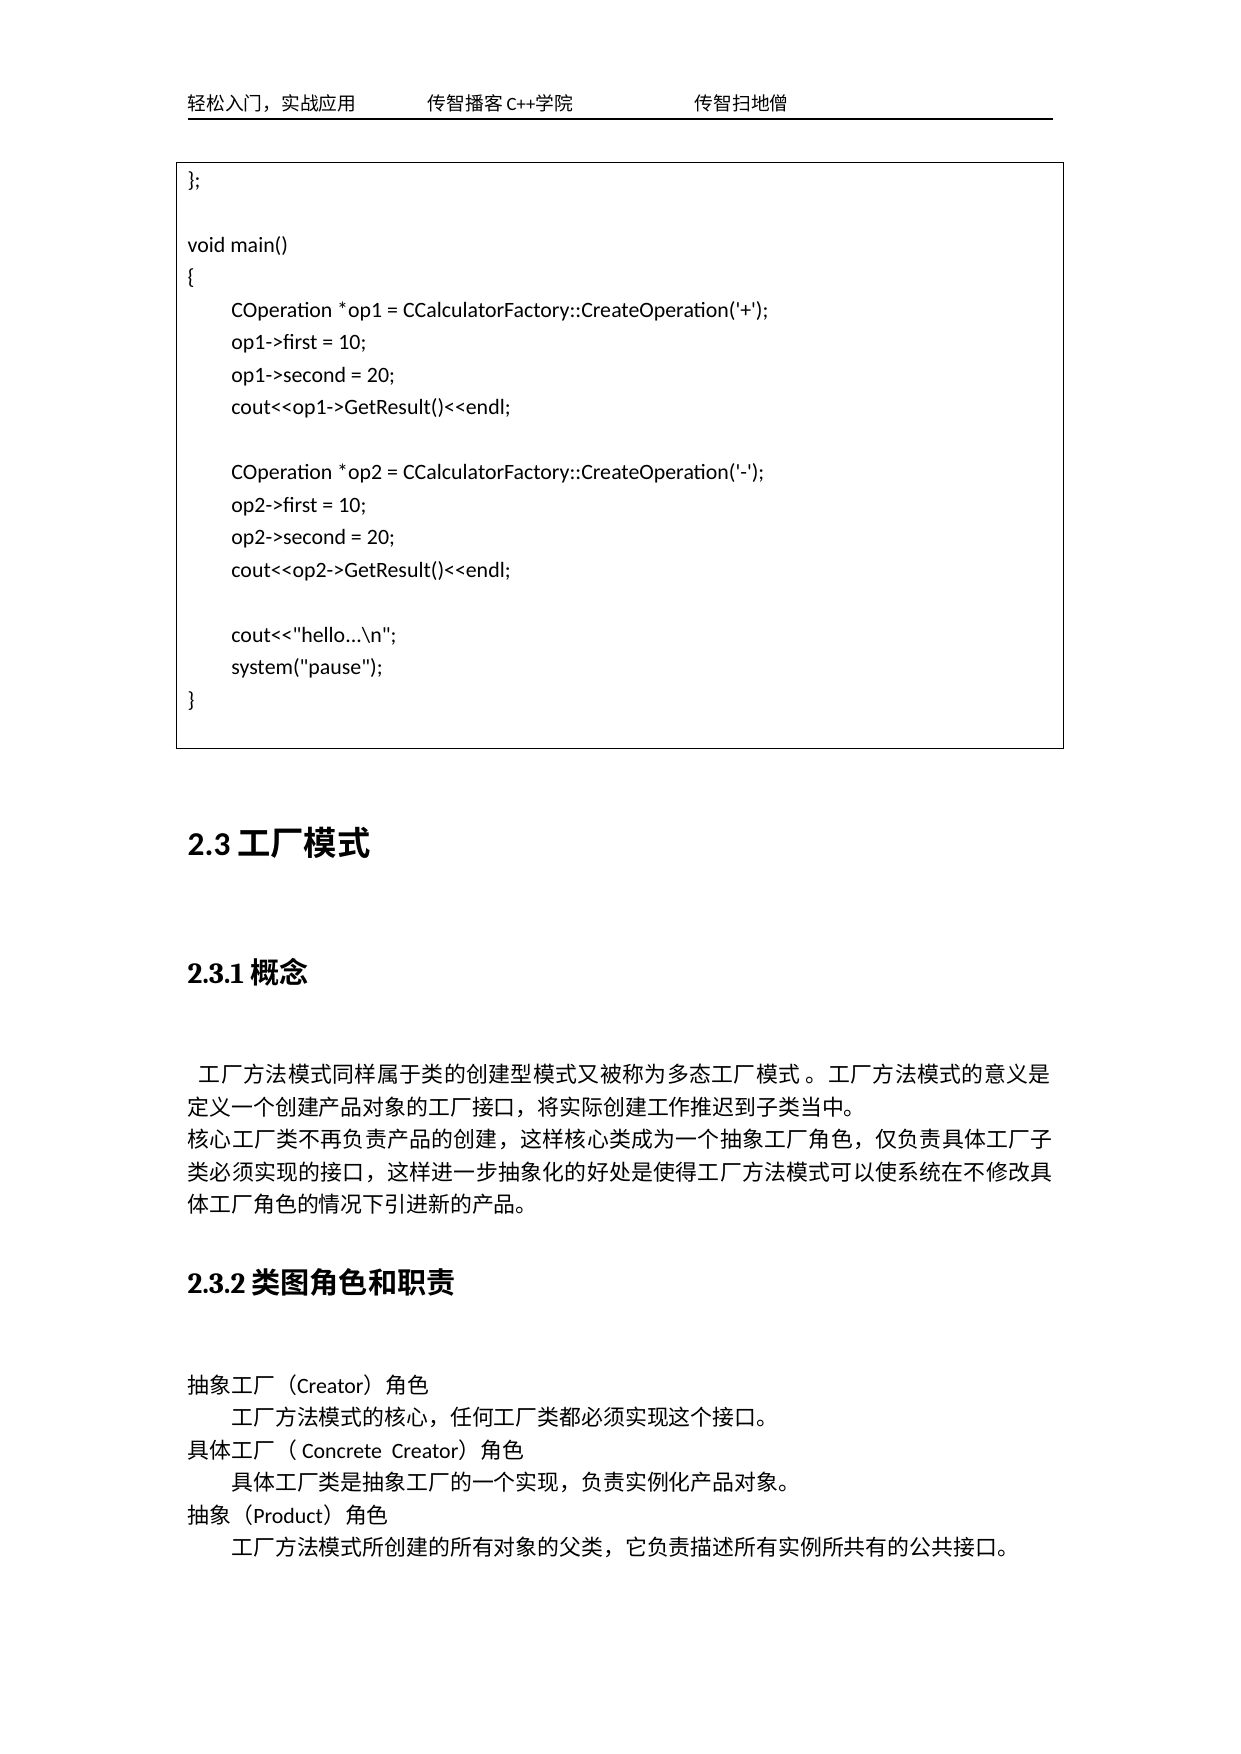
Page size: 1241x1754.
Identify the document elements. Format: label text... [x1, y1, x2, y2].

text 具体工厂（ Concrete Creator）角色 [187, 1432, 1053, 1465]
subtitle 2.3.1概念 [187, 938, 1053, 1003]
text 具体工厂类是抽象工厂的一个实现，负责实例化产品对象。 [187, 1465, 1053, 1497]
subtitle 2.3工厂模式 [187, 809, 1053, 874]
text 工厂方法模式同样属于类的创建型模式又被称为多态工厂模式 。工厂方法模式的意义是定义一个创建产品对象的工厂接口，将实际创建工作推迟到子类当中。 [187, 1057, 1053, 1122]
text 工厂方法模式的核心，任何工厂类都必须实现这个接口。 [187, 1400, 1053, 1432]
list 工厂方法模式所创建的所有对象的父类，它负责描述所有实例所共有的公共接口。 [225, 1530, 1053, 1562]
text 抽象工厂（Creator）角色 [187, 1367, 1053, 1400]
subtitle 2.3.2类图角色和职责 [187, 1248, 1053, 1313]
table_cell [177, 163, 1063, 748]
text 核心工厂类不再负责产品的创建，这样核心类成为一个抽象工厂角色，仅负责具体工厂子类必须实现的接口，这样进一步抽象化的好处是使得工厂方法模式可以使系统在不修改具体工厂角色的情况下引进新的产品。 [187, 1122, 1053, 1219]
text 抽象（Product）角色 [187, 1497, 1053, 1530]
